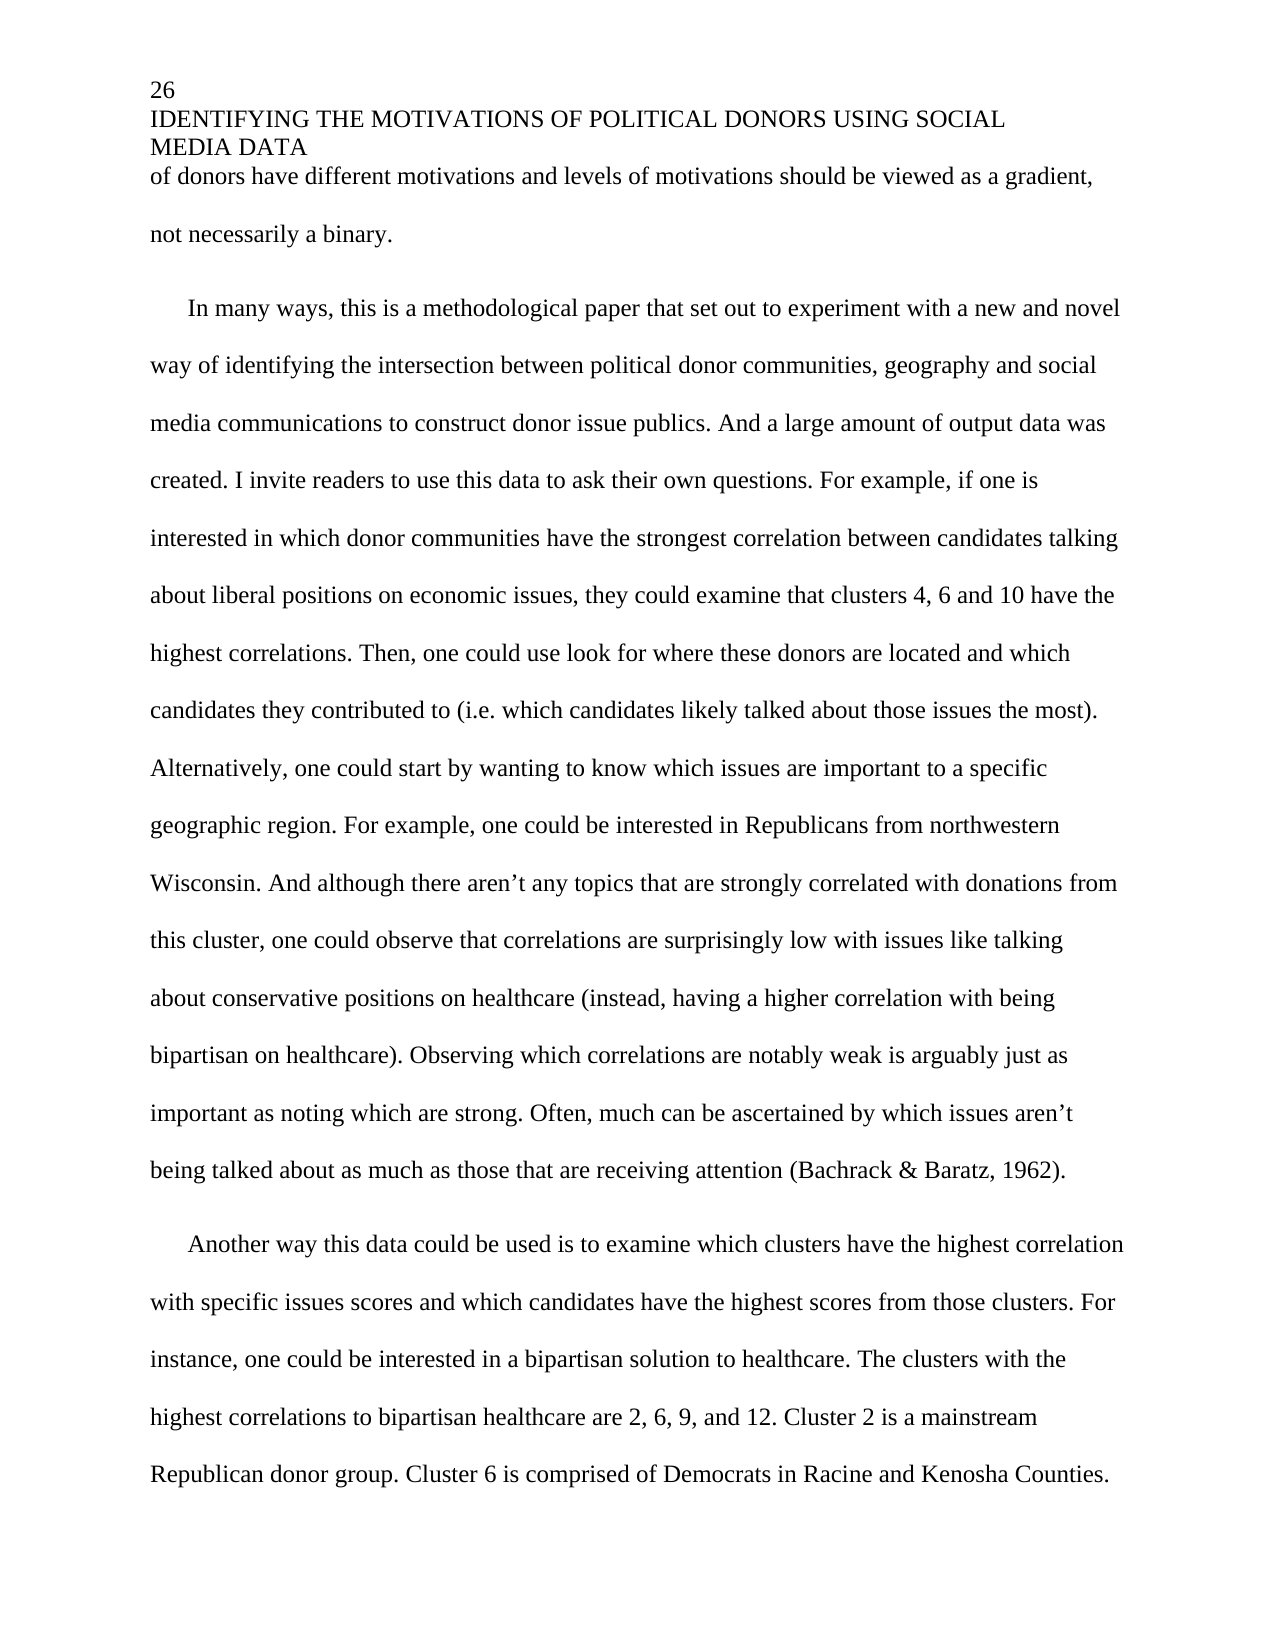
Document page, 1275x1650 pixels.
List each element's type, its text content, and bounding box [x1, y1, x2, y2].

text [150, 161, 1125, 247]
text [150, 1229, 1125, 1488]
text In many ways, this is a methodological paper that set out to experiment with a new and novel way of identifying the intersection between political donor communities, geography and social media communications to construct donor issue publics. And a large amount of output data was created. I invite readers to use this data to ask their own questions. For example, if one is interested in which donor communities have the strongest correlation between candidates talking about liberal positions on economic issues, they could examine that clusters 4, 6 and 10 have the highest correlations. Then, one could use look for where these donors are located and which candidates they contributed to (i.e. which candidates likely talked about those issues the most). Alternatively, one could start by wanting to know which issues are important to a specific geographic region. For example, one could be interested in Republicans from northwestern Wisconsin. And although there aren’t any topics that are strongly correlated with donations from this cluster, one could observe that correlations are surprisingly low with issues like talking about conservative positions on healthcare (instead, having a higher correlation with being bipartisan on healthcare). Observing which correlations are notably weak is arguably just as important as noting which are strong. Often, much can be ascertained by which issues aren’t being talked about as much as those that are receiving attention . [150, 293, 1125, 1184]
